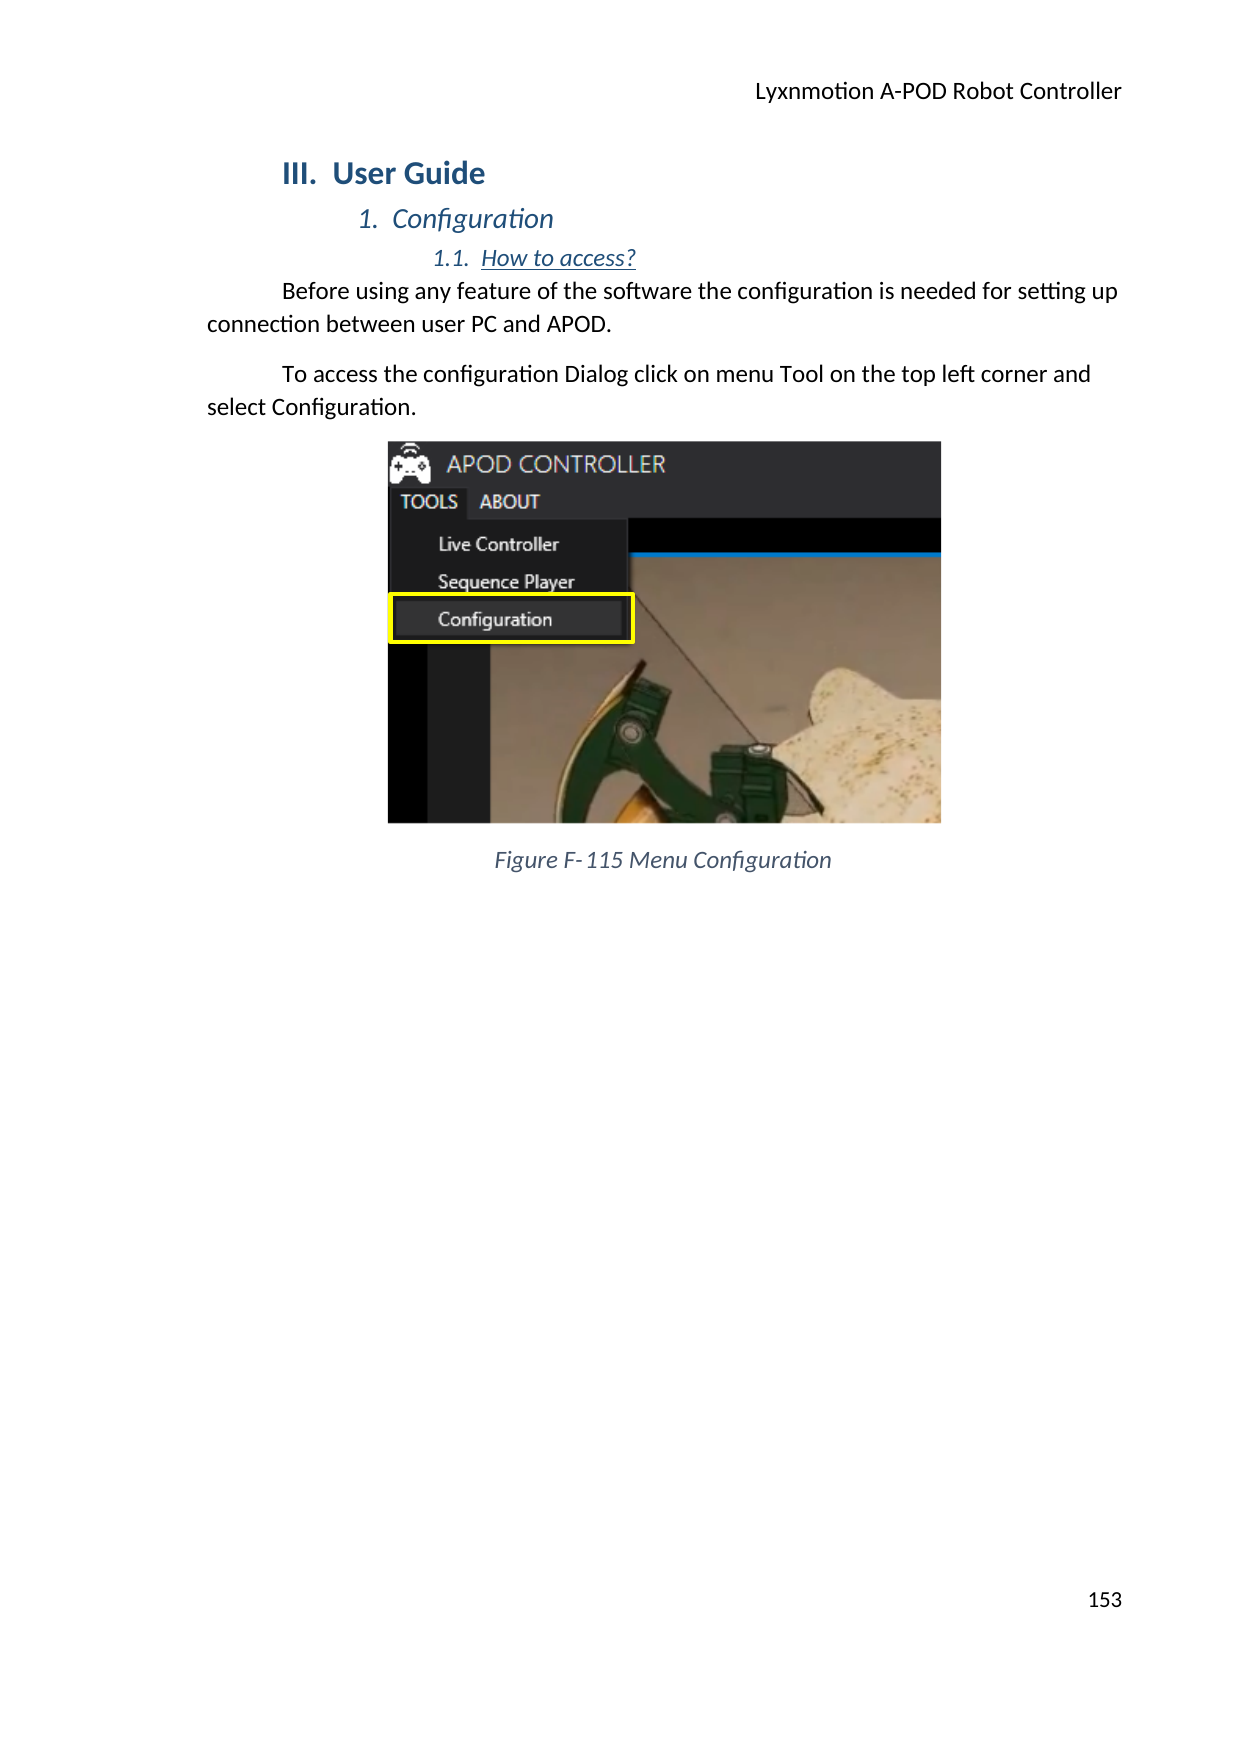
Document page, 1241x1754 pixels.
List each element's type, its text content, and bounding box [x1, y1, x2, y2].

subtitle User Guide [282, 152, 1122, 193]
text Figure F-10 Menu Configuration [207, 844, 1122, 874]
subtitle How to access? [432, 243, 1122, 273]
subtitle Configuration [357, 200, 1122, 236]
text To access the configuration Dialog click on menu Tool on the top left corner and select Configuration. [207, 358, 1122, 421]
picture [387, 440, 942, 825]
text Before using any feature of the software the configuration is needed for setting up connection between user PC and APOD. [207, 276, 1122, 339]
